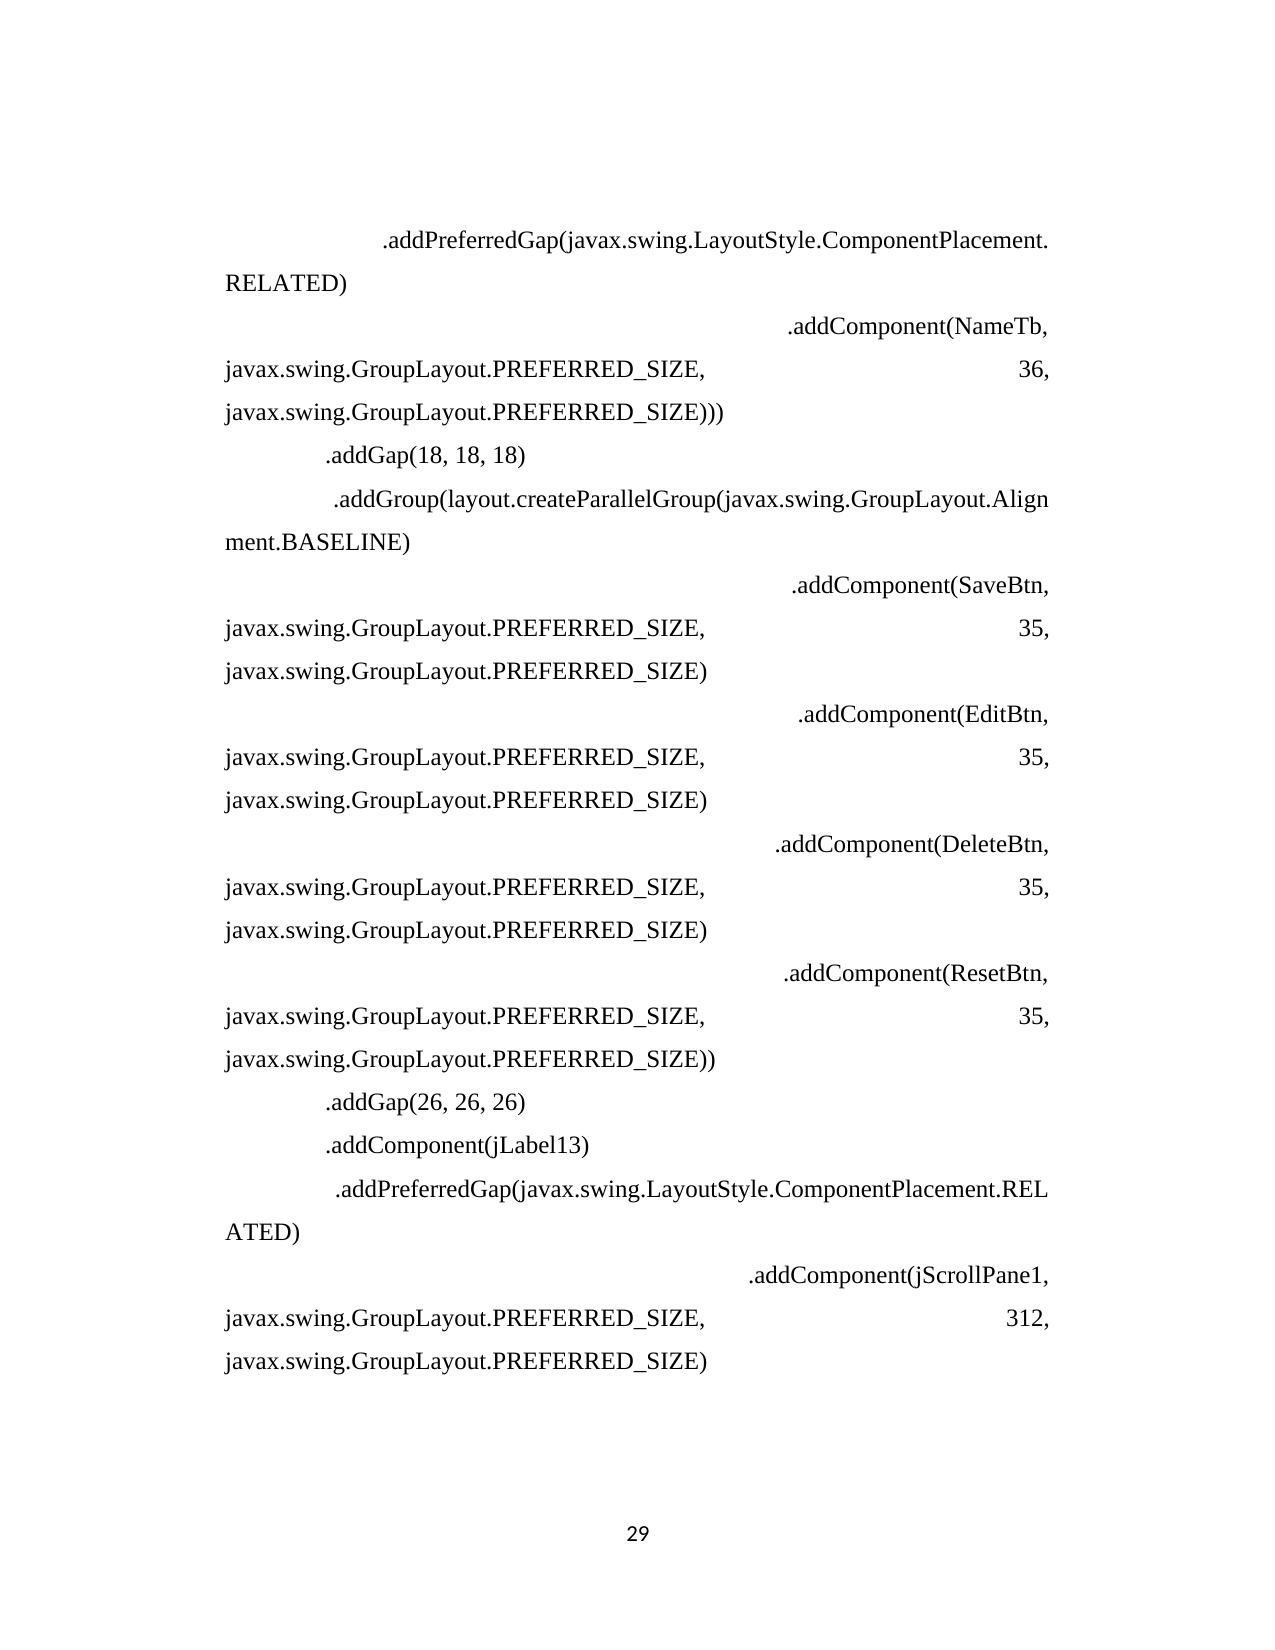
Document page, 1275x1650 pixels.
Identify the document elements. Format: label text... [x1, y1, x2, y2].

text .addGap(26, 26, 26) [225, 1087, 1050, 1116]
text .addComponent(NameTb, javax.swing.GroupLayout.PREFERRED_SIZE, 36, javax.swing.GroupLayout.PREFERRED_SIZE))) [225, 311, 1050, 426]
text .addComponent(jScrollPane1, javax.swing.GroupLayout.PREFERRED_SIZE, 312, javax.swing.GroupLayout.PREFERRED_SIZE) [225, 1260, 1050, 1375]
text .addComponent(ResetBtn, javax.swing.GroupLayout.PREFERRED_SIZE, 35, javax.swing.GroupLayout.PREFERRED_SIZE)) [225, 958, 1050, 1073]
text .addComponent(EditBtn, javax.swing.GroupLayout.PREFERRED_SIZE, 35, javax.swing.GroupLayout.PREFERRED_SIZE) [225, 699, 1050, 814]
text .addComponent(jLabel13) [225, 1131, 1050, 1159]
text .addPreferredGap(javax.swing.LayoutStyle.ComponentPlacement.RELATED) [225, 225, 1050, 297]
text .addComponent(DeleteBtn, javax.swing.GroupLayout.PREFERRED_SIZE, 35, javax.swing.GroupLayout.PREFERRED_SIZE) [225, 829, 1050, 944]
text .addGap(18, 18, 18) [225, 441, 1050, 469]
text .addGroup(layout.createParallelGroup(javax.swing.GroupLayout.Alignment.BASELINE) [225, 484, 1050, 556]
text .addPreferredGap(javax.swing.LayoutStyle.ComponentPlacement.RELATED) [225, 1174, 1050, 1246]
text .addComponent(SaveBtn, javax.swing.GroupLayout.PREFERRED_SIZE, 35, javax.swing.GroupLayout.PREFERRED_SIZE) [225, 570, 1050, 685]
